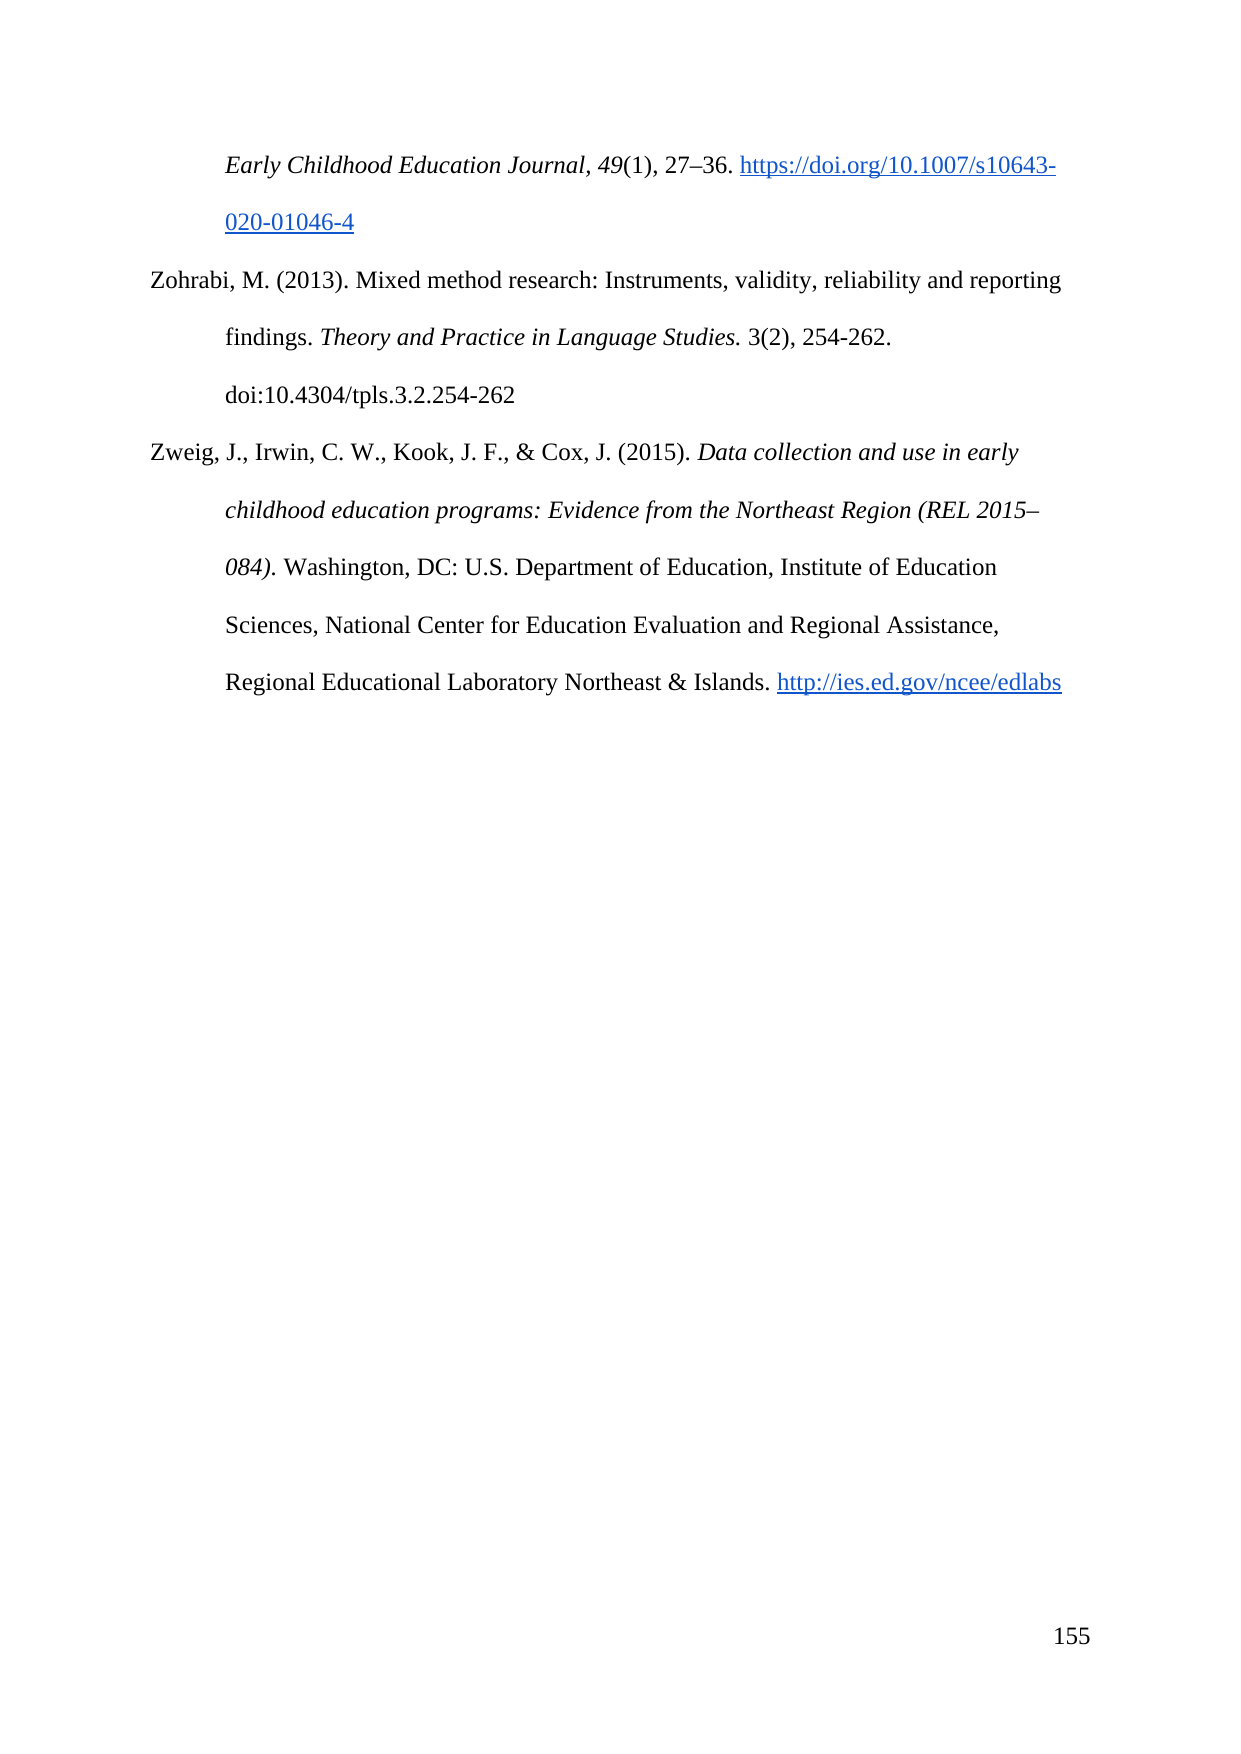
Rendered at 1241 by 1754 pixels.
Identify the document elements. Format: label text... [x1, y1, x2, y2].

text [150, 150, 1090, 236]
text Zohrabi, M. (2013). Mixed method research: Instruments, validity, reliability and reporting findings. Theory and Practice in Language Studies. 3(2), 254-262. doi:10.4304/tpls.3.2.254-262 [150, 265, 1090, 409]
text Zweig, J., Irwin, C. W., Kook, J. F., & Cox, J. (2015). Data collection and use in early childhood education programs: Evidence from the Northeast Region (REL 2015–084). Washington, DC: U.S. Department of Education, Institute of Education Sciences, National Center for Education Evaluation and Regional Assistance, Regional Educational Laboratory Northeast & Islands. http://ies.ed.gov/ncee/edlabs [150, 437, 1090, 696]
